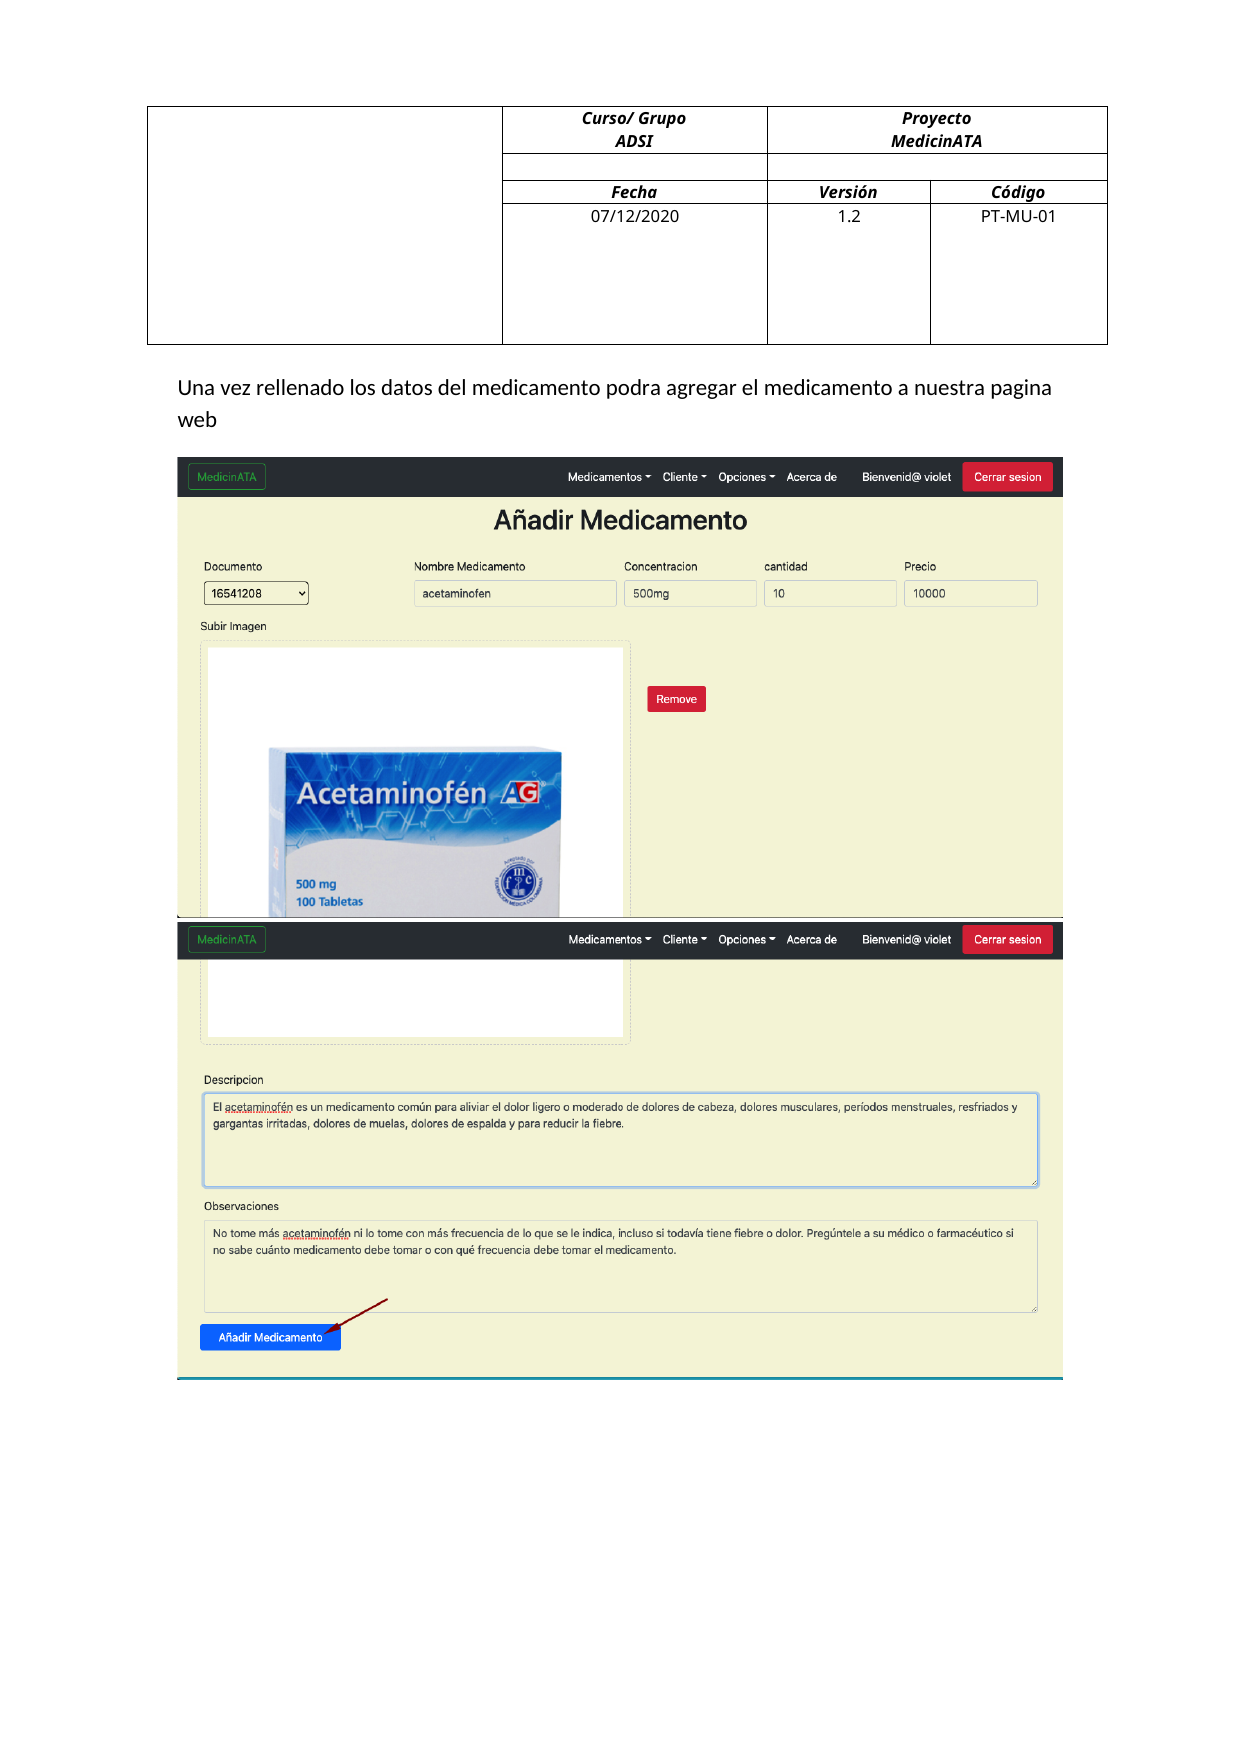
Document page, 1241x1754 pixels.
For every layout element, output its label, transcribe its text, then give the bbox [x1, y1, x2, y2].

picture [177, 922, 1063, 1380]
text Una vez rellenado los datos del medicamento podra agregar el medicamento a nuestra pagina web [177, 373, 1063, 433]
picture [177, 457, 1063, 918]
